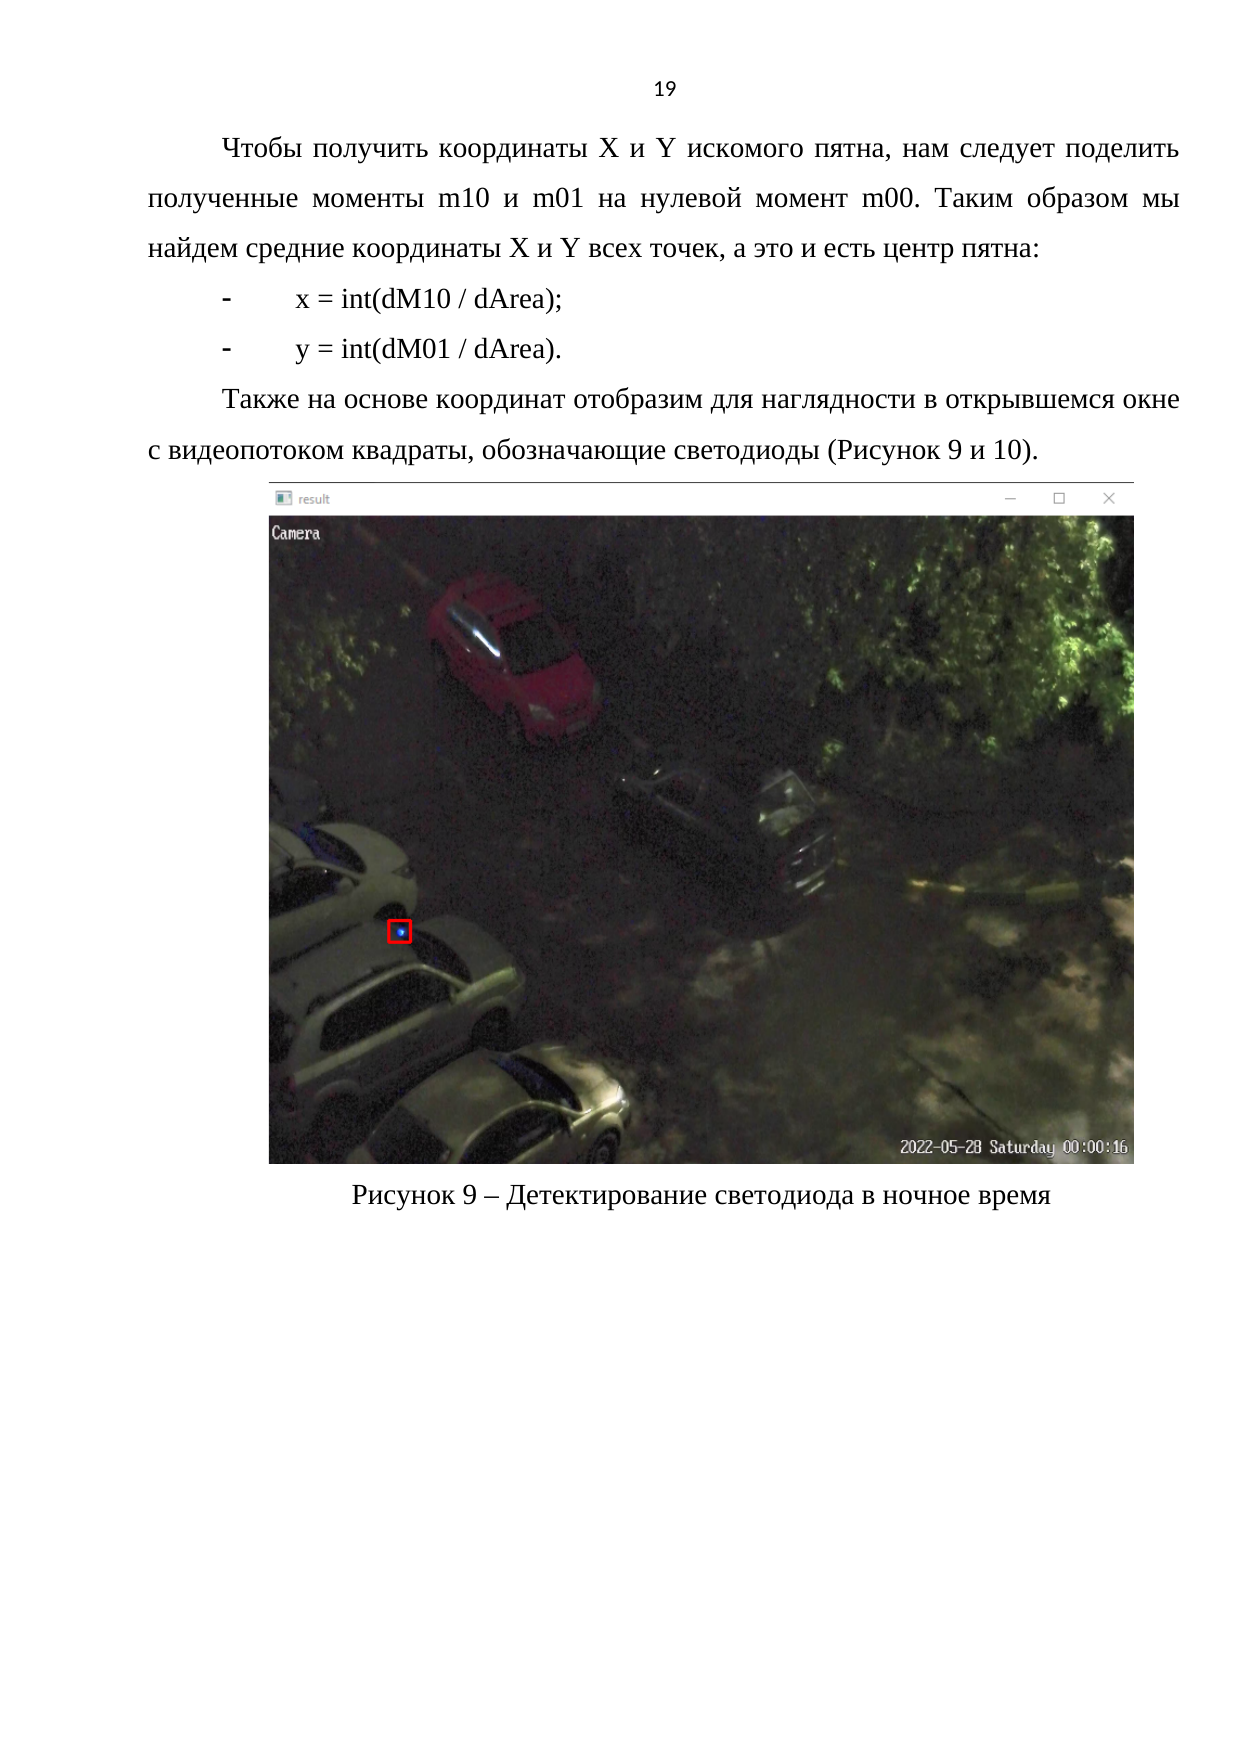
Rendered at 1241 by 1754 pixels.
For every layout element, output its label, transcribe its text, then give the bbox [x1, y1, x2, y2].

text Рисунок 9 – Детектирование светодиода в ночное время [148, 1177, 1181, 1211]
picture [268, 482, 1134, 1164]
text Также на основе координат отобразим для наглядности в открывшемся окне с видеопотоком квадраты, обозначающие светодиоды (Рисунок 9 и 10). [148, 382, 1181, 466]
text Чтобы получить координаты X и Y искомого пятна, нам следует поделить полученные моменты m10 и m01 на нулевой момент m00. Таким образом мы найдем средние координаты X и Y всех точек, а это и есть центр пятна: [148, 130, 1181, 264]
list y = int(dM01 / dArea). [148, 331, 1181, 365]
list x = int(dM10 / dArea); [148, 281, 1181, 314]
